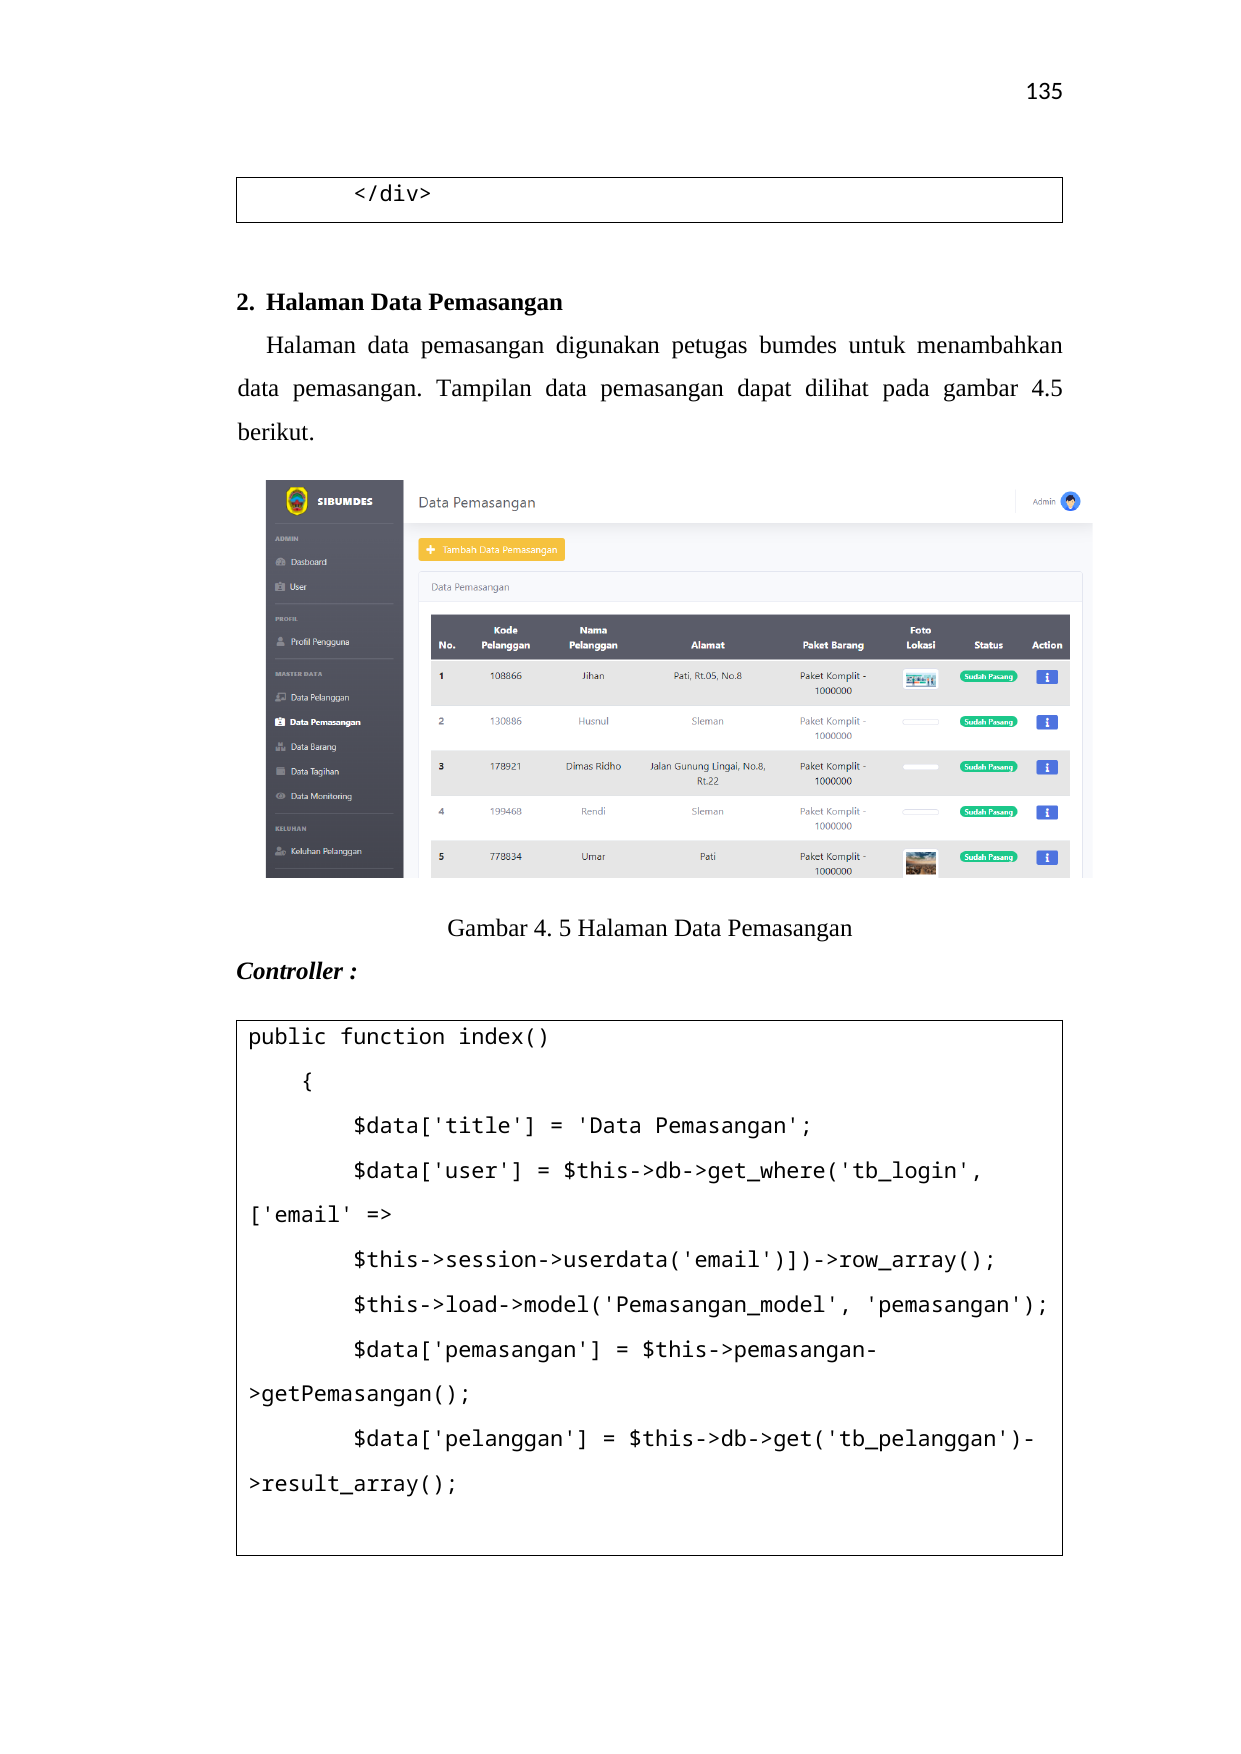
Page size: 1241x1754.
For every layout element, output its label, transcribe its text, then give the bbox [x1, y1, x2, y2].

text Halaman data pemasangan digunakan petugas bumdes untuk menambahkan data pemasangan. Tampilan data pemasangan dapat dilihat pada gambar 4.5 berikut. [237, 330, 1063, 445]
text Controller : [236, 956, 1063, 984]
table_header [237, 1021, 1062, 1554]
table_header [237, 178, 1062, 222]
list Halaman Data Pemasangan [236, 287, 1063, 316]
text Gambar 4. 5 Halaman Data Pemasangan [236, 913, 1063, 941]
picture [265, 480, 1093, 878]
